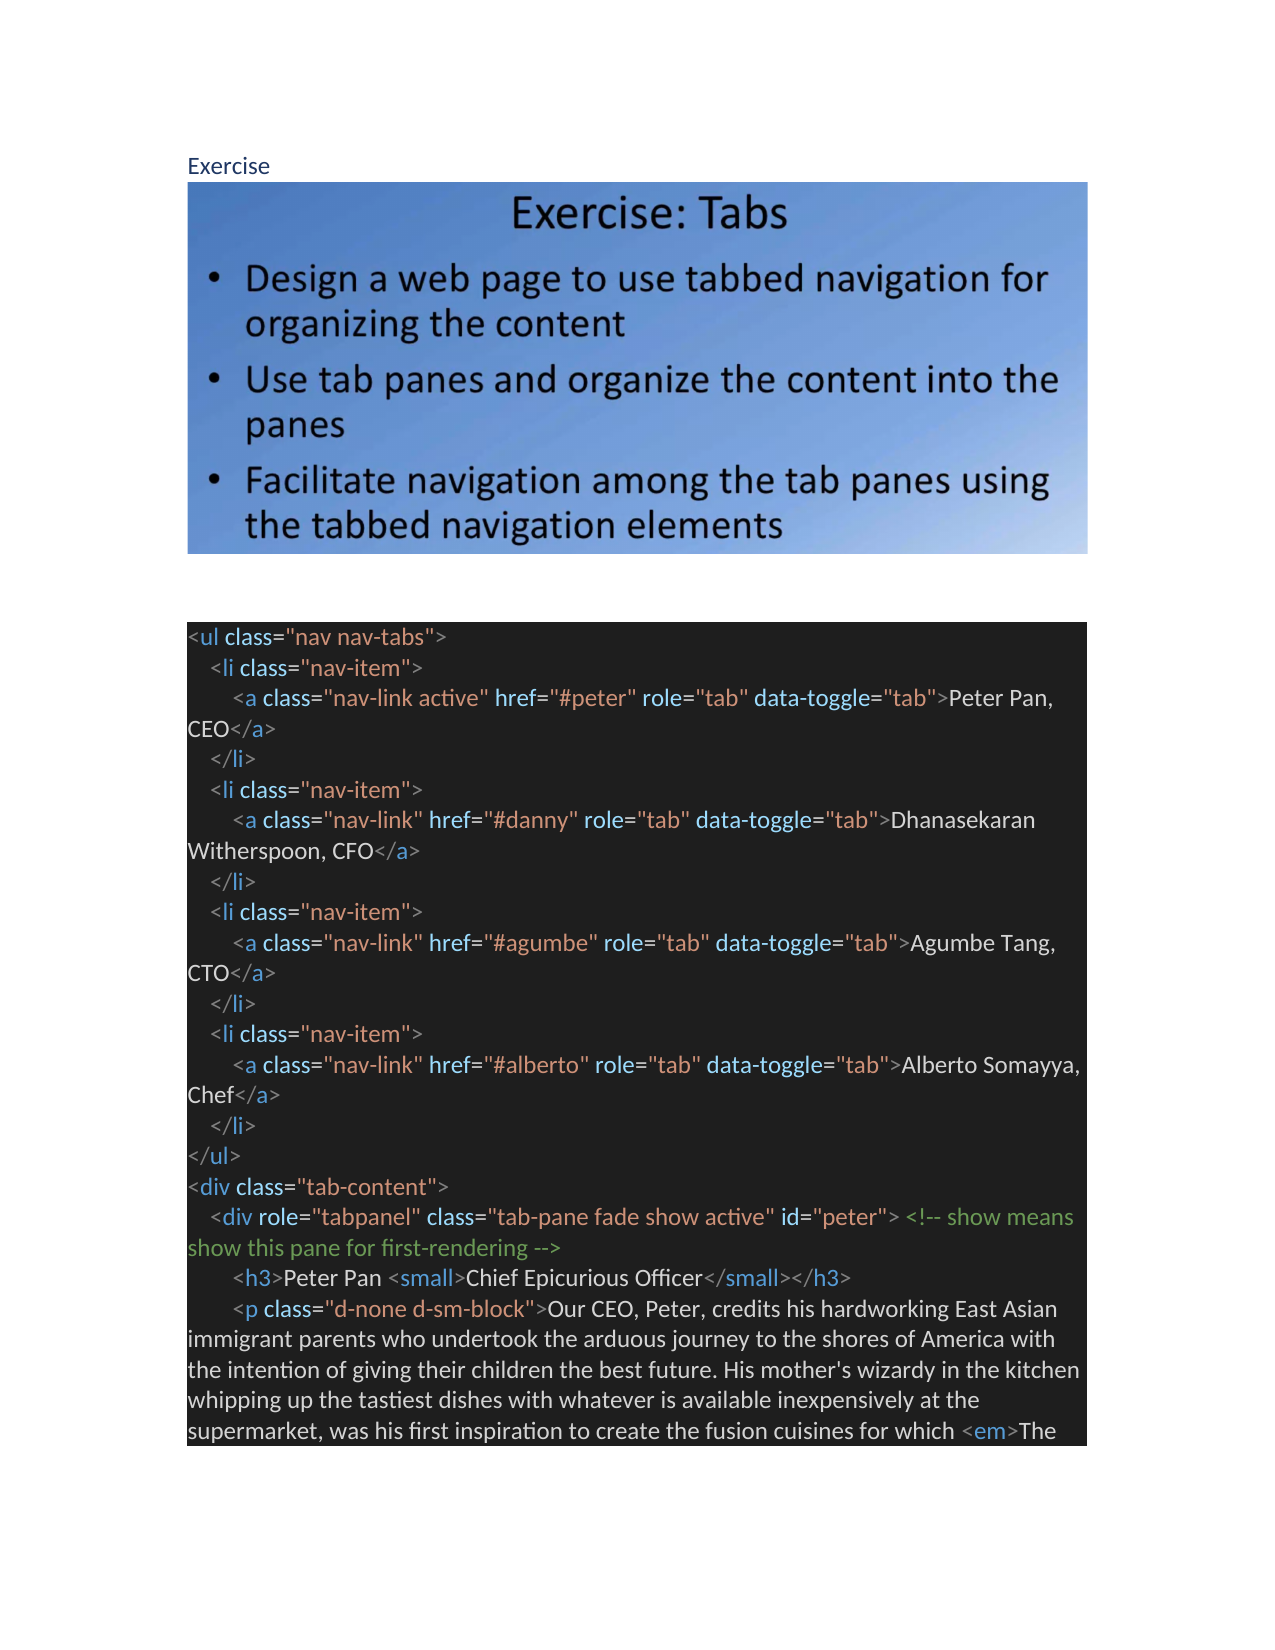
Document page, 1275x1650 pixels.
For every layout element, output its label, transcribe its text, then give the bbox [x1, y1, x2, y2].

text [187, 1293, 1087, 1446]
text <li class="nav-item"> [187, 1018, 1087, 1049]
text </li> [187, 744, 1087, 774]
text <div role="tabpanel" class="tab-pane fade show active" id="peter"> <!-- show means show this pane for first-rendering --> [187, 1201, 1087, 1262]
text <h3>Peter Pan <small>Chief Epicurious Officer</small></h3> [187, 1262, 1087, 1293]
text </li> [187, 866, 1087, 896]
text <li class="nav-item"> [187, 774, 1087, 805]
text <div class="tab-content"> [187, 1171, 1087, 1201]
text <li class="nav-item"> [187, 896, 1087, 927]
subtitle Exercise [187, 150, 1087, 181]
text <a class="nav-link" href="#danny" role="tab" data-toggle="tab">Dhanasekaran Witherspoon, CFO</a> [187, 805, 1087, 866]
text <a class="nav-link" href="#alberto" role="tab" data-toggle="tab">Alberto Somayya, Chef</a> [187, 1049, 1087, 1110]
text <a class="nav-link" href="#agumbe" role="tab" data-toggle="tab">Agumbe Tang, CTO</a> [187, 927, 1087, 988]
text </li> [187, 1110, 1087, 1140]
text </li> [187, 988, 1087, 1018]
picture [187, 182, 1088, 554]
text <a class="nav-link active" href="#peter" role="tab" data-toggle="tab">Peter Pan, CEO</a> [187, 683, 1087, 744]
text <ul class="nav nav-tabs"> [187, 622, 1087, 652]
text </ul> [187, 1140, 1087, 1171]
text <li class="nav-item"> [187, 652, 1087, 683]
